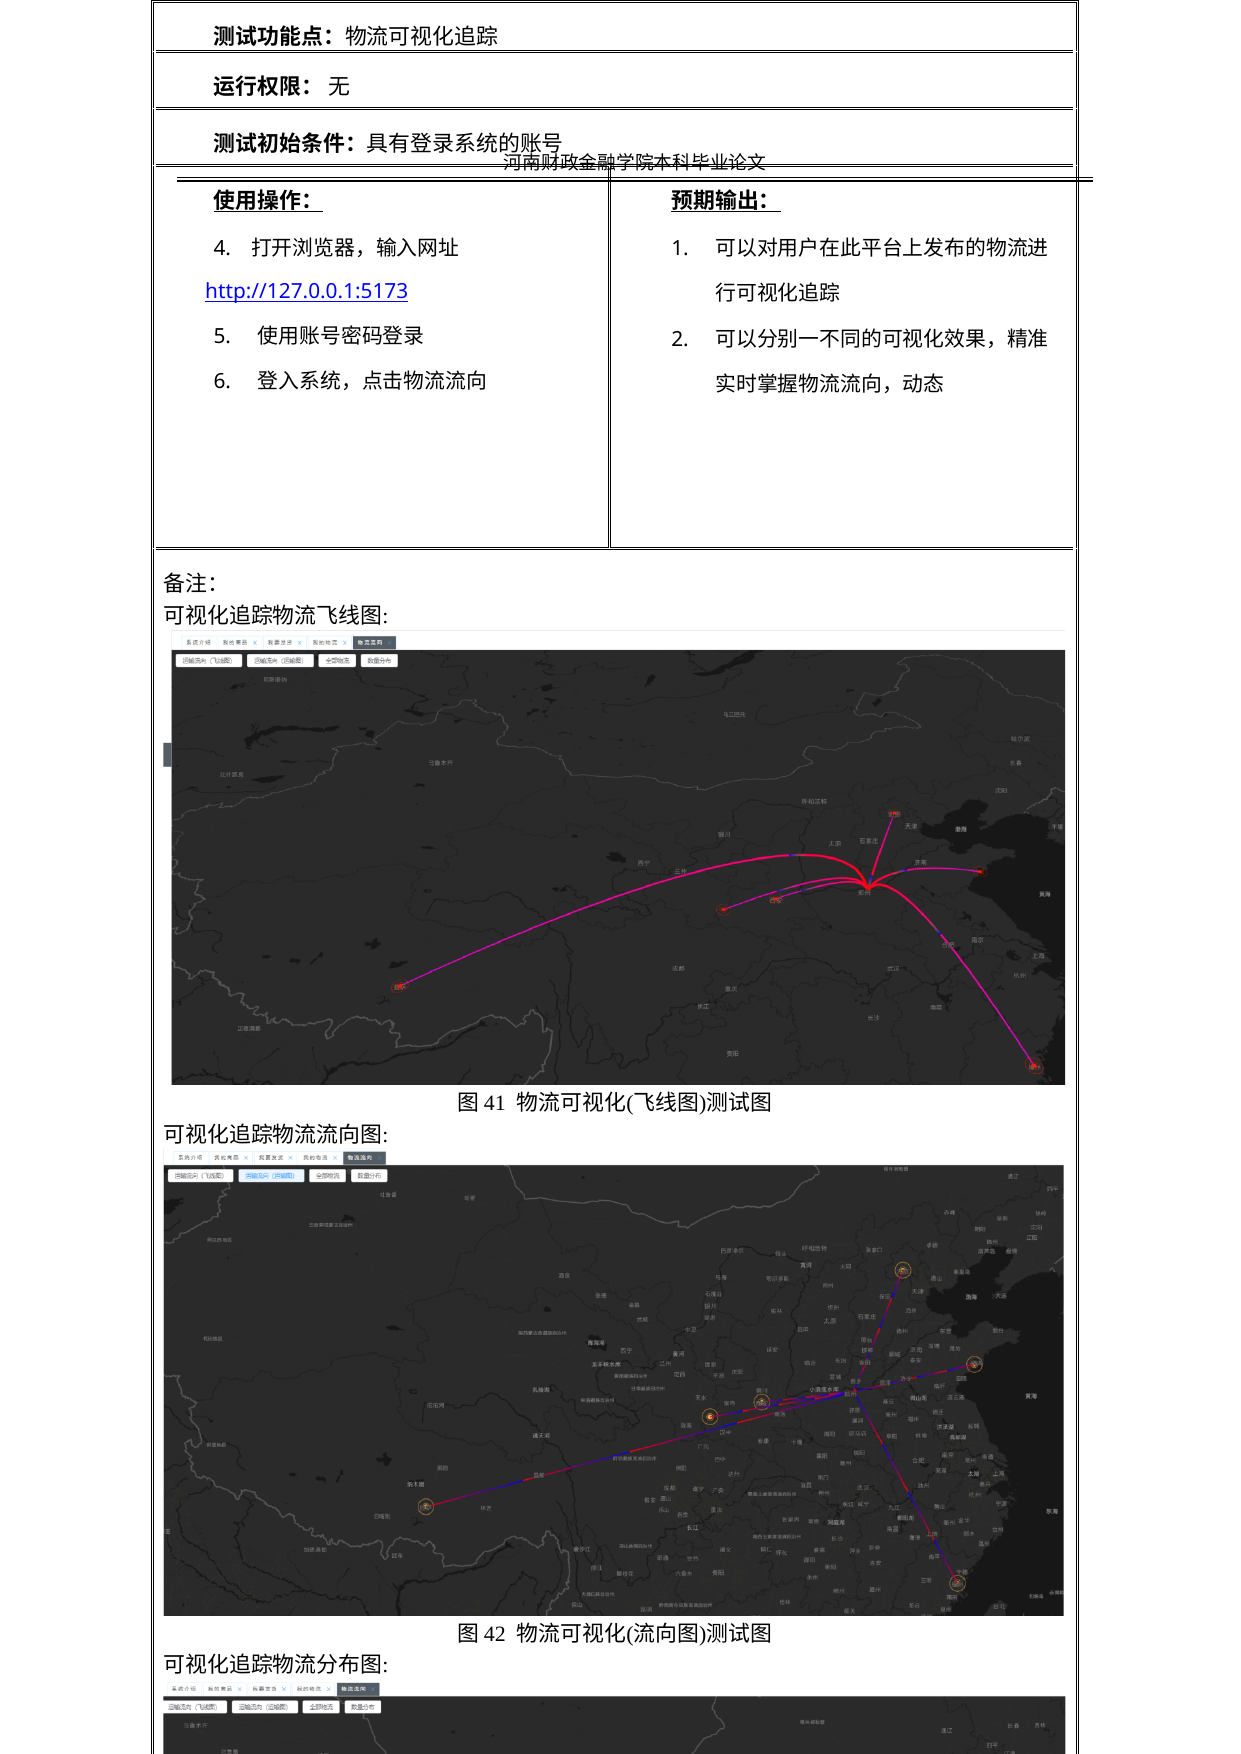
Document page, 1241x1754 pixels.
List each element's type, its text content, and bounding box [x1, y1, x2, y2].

table_cell 使用操作： 打开浏览器，输入网址 http://127.0.0.1:5173 使用账号密码登录 登入系统，点击物流流向 [152, 164, 610, 547]
picture [163, 1678, 1066, 1754]
picture [163, 629, 1066, 1085]
table_cell 测试初始条件：具有登录系统的账号 [154, 107, 1076, 164]
table_header 测试功能点：物流可视化追踪 [154, 3, 1076, 49]
picture [163, 1148, 1064, 1616]
table_cell 运行权限： 无 [154, 50, 1076, 107]
table_cell 备注： 可视化追踪物流飞线图: 图41 物流可视化(飞线图)测试图 可视化追踪物流流向图: 图42 物流可视化(流向图)测试图 可视化追踪物流分布图: 图43 物流可视化(物流分布)测试图 运输过程中的物流信息: 图44 物流可视化(物流详情)测试图 [154, 547, 1076, 1754]
table_cell 预期输出： 可以对用户在此平台上发布的物流进行可视化追踪 可以分别一不同的可视化效果，精准实时掌握物流流向，动态 [610, 164, 1077, 547]
